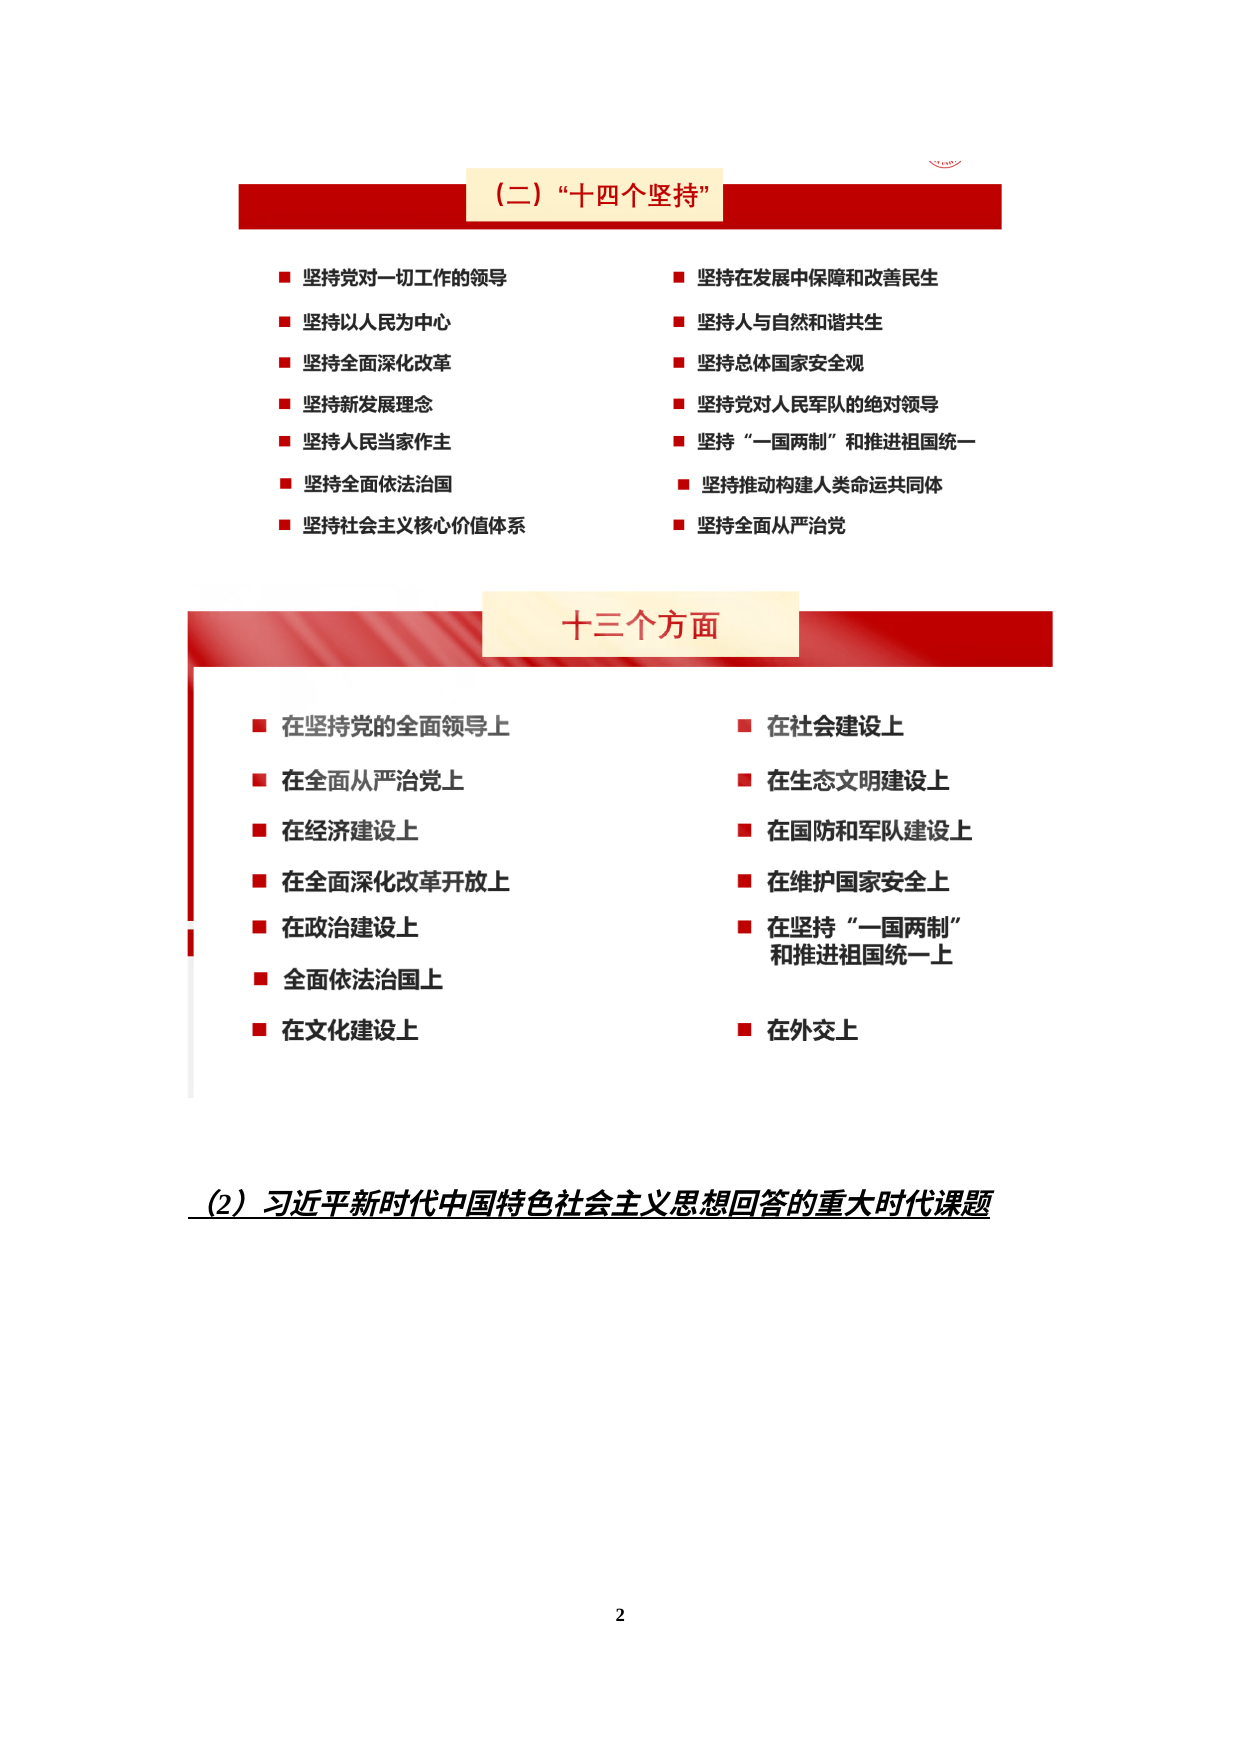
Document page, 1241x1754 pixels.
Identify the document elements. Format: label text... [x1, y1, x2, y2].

picture [238, 161, 1002, 571]
text （2）习近平新时代中国特色社会主义思想回答的重大时代课题 [187, 1169, 1053, 1234]
picture [187, 584, 1053, 1098]
